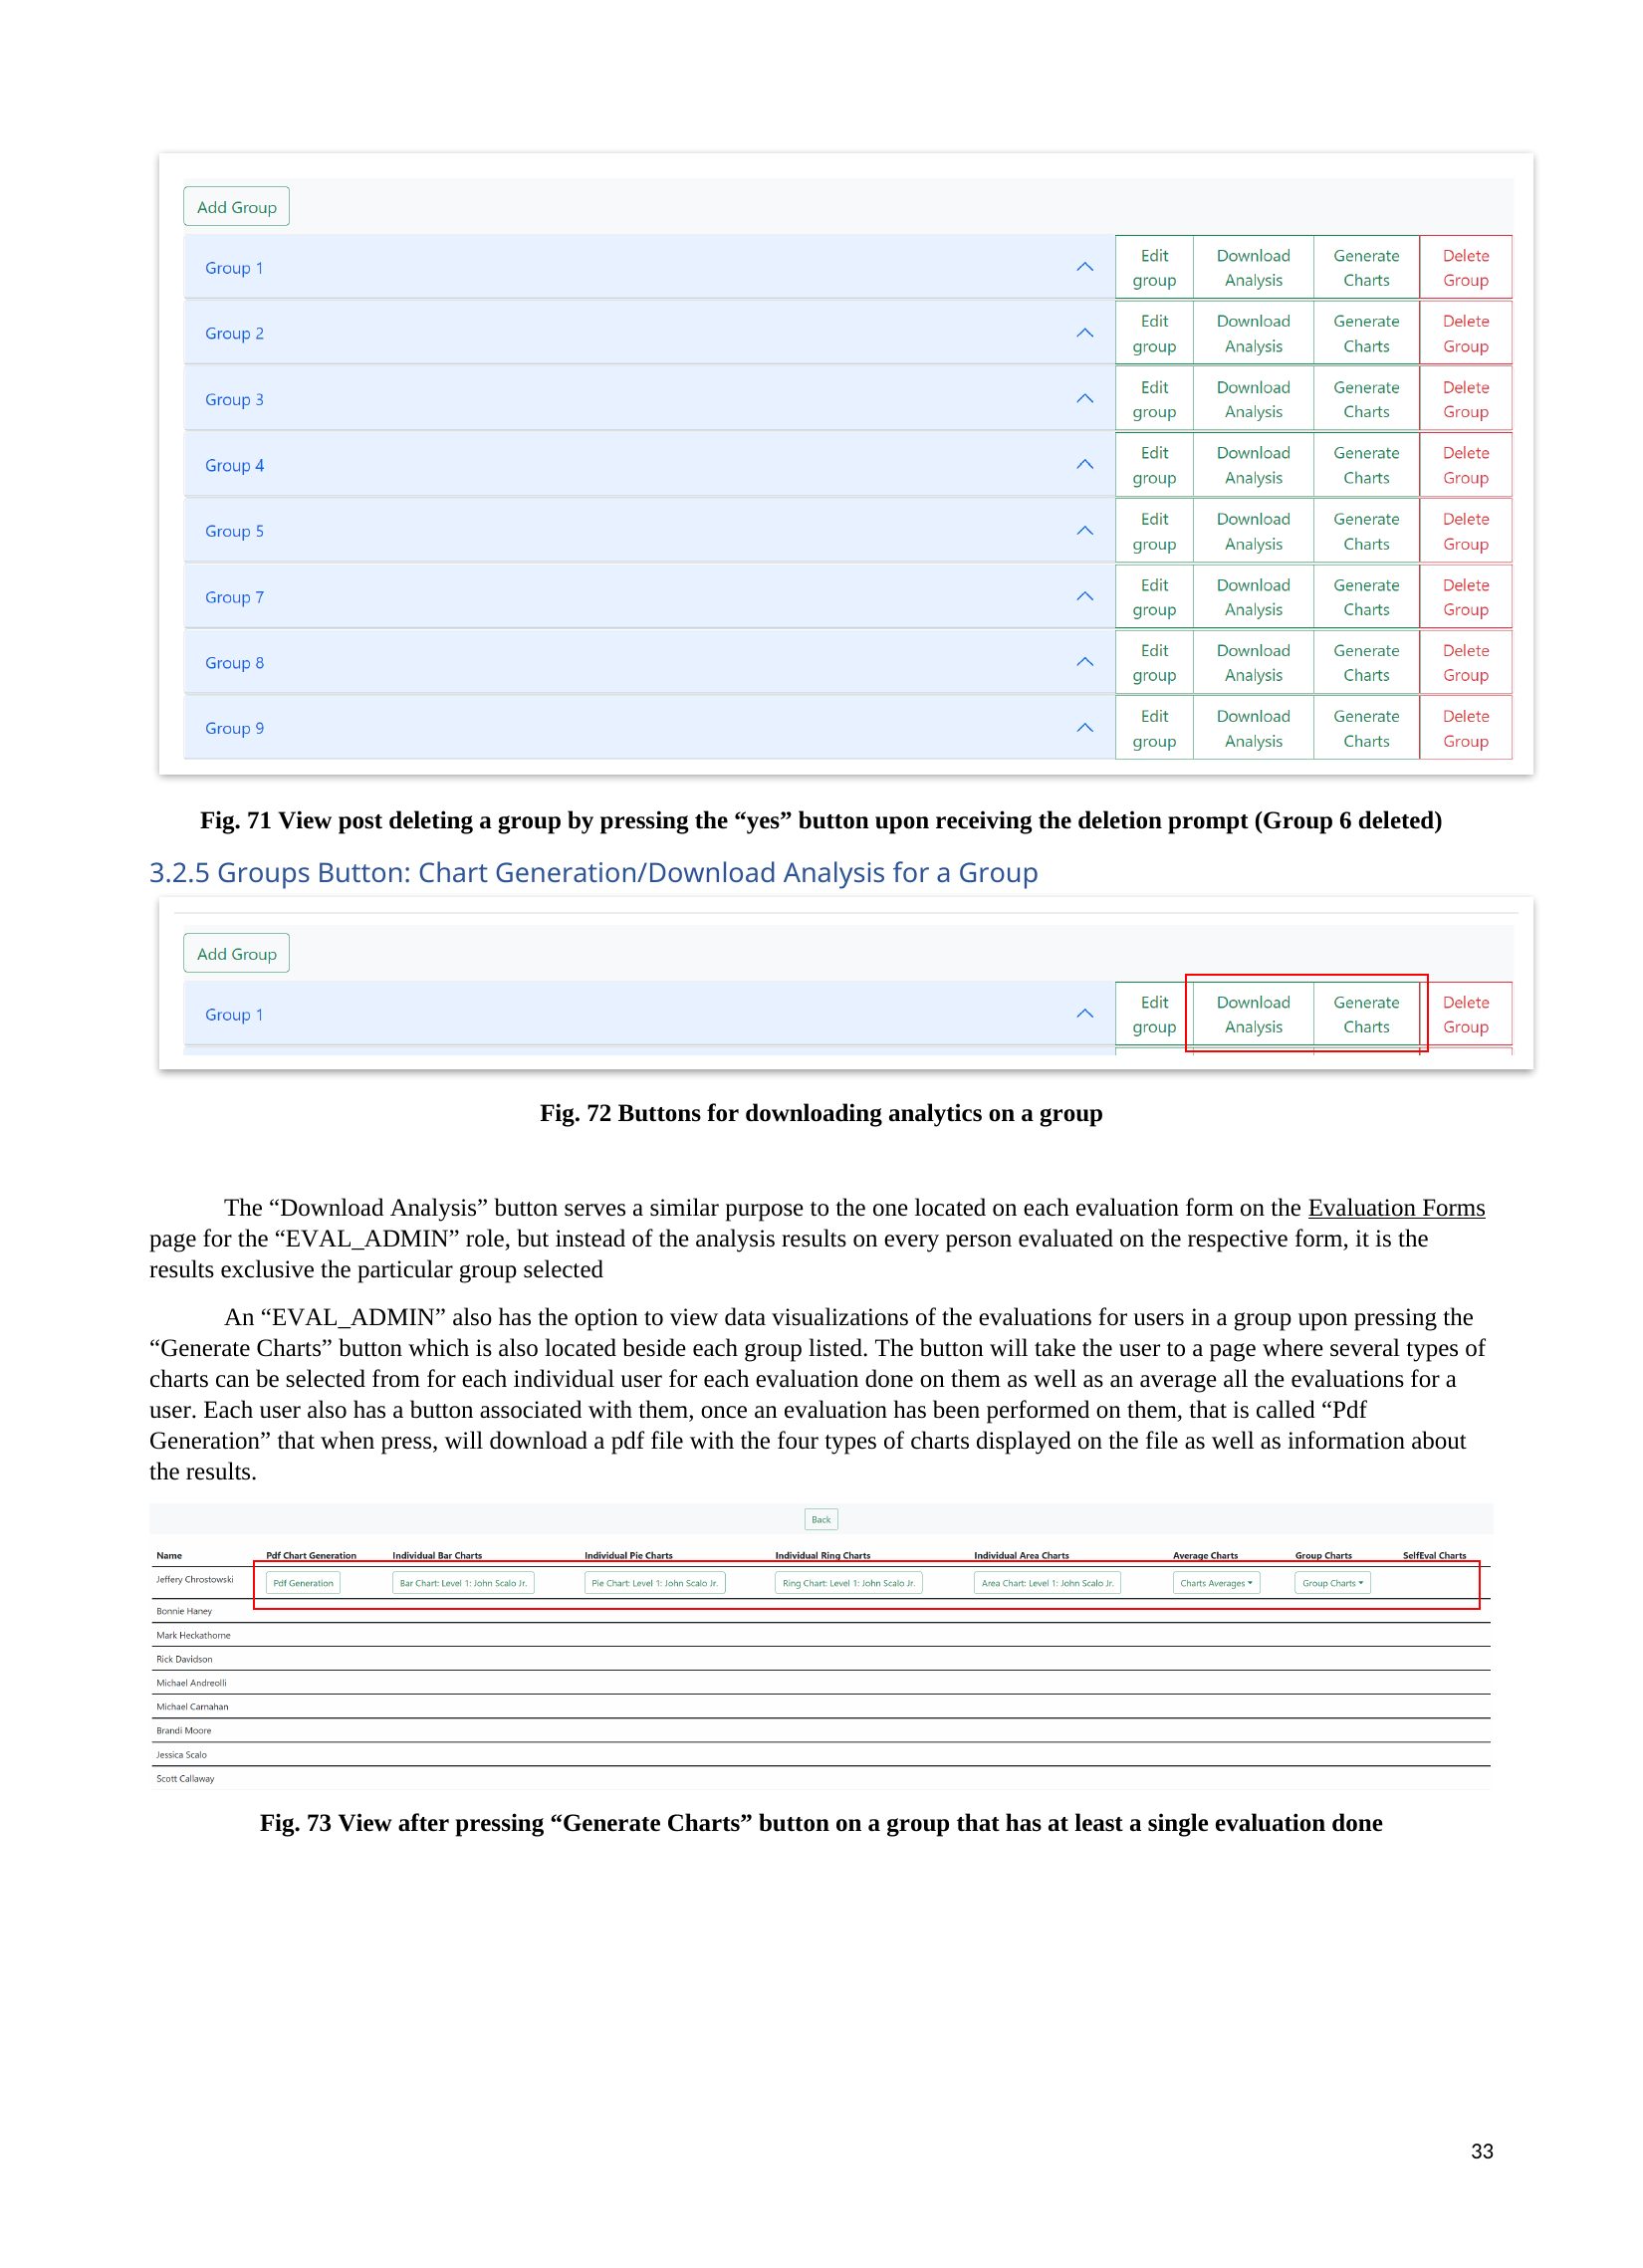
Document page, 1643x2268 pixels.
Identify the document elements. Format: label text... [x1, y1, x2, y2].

text Fig. 73 View after pressing “Generate Charts” button on a group that has at least a single evaluation done [149, 1808, 1494, 1837]
text An “EVAL_ADMIN” also has the option to view data visualizations of the evaluations for users in a group upon pressing the “Generate Charts” button which is also located beside each group listed. The button will take the user to a page where several types of charts can be selected from for each individual user for each evaluation done on them as well as an average all the evaluations for a user. Each user also has a button associated with them, once an evaluation has been performed on them, that is called “Pdf Generation” that when press, will download a pdf file with the four types of charts displayed on the file as well as information about the results. [149, 1302, 1494, 1485]
picture [174, 914, 1519, 1055]
text Fig. 71 View post deleting a group by pressing the “yes” button upon receiving the deletion prompt (Group 6 deleted) [149, 805, 1494, 834]
picture [149, 1503, 1494, 1790]
subtitle 3.2.5 Groups Button: Chart Generation/Download Analysis for a Group [149, 853, 1494, 890]
picture [174, 168, 1519, 760]
text Fig. 72 Buttons for downloading analytics on a group [149, 1098, 1494, 1127]
text The “Download Analysis” button serves a similar purpose to the one located on each evaluation form on the Evaluation Forms page for the “EVAL_ADMIN” role, but instead of the analysis results on every person evaluated on the respective form, it is the results exclusive the particular group selected [149, 1193, 1494, 1283]
